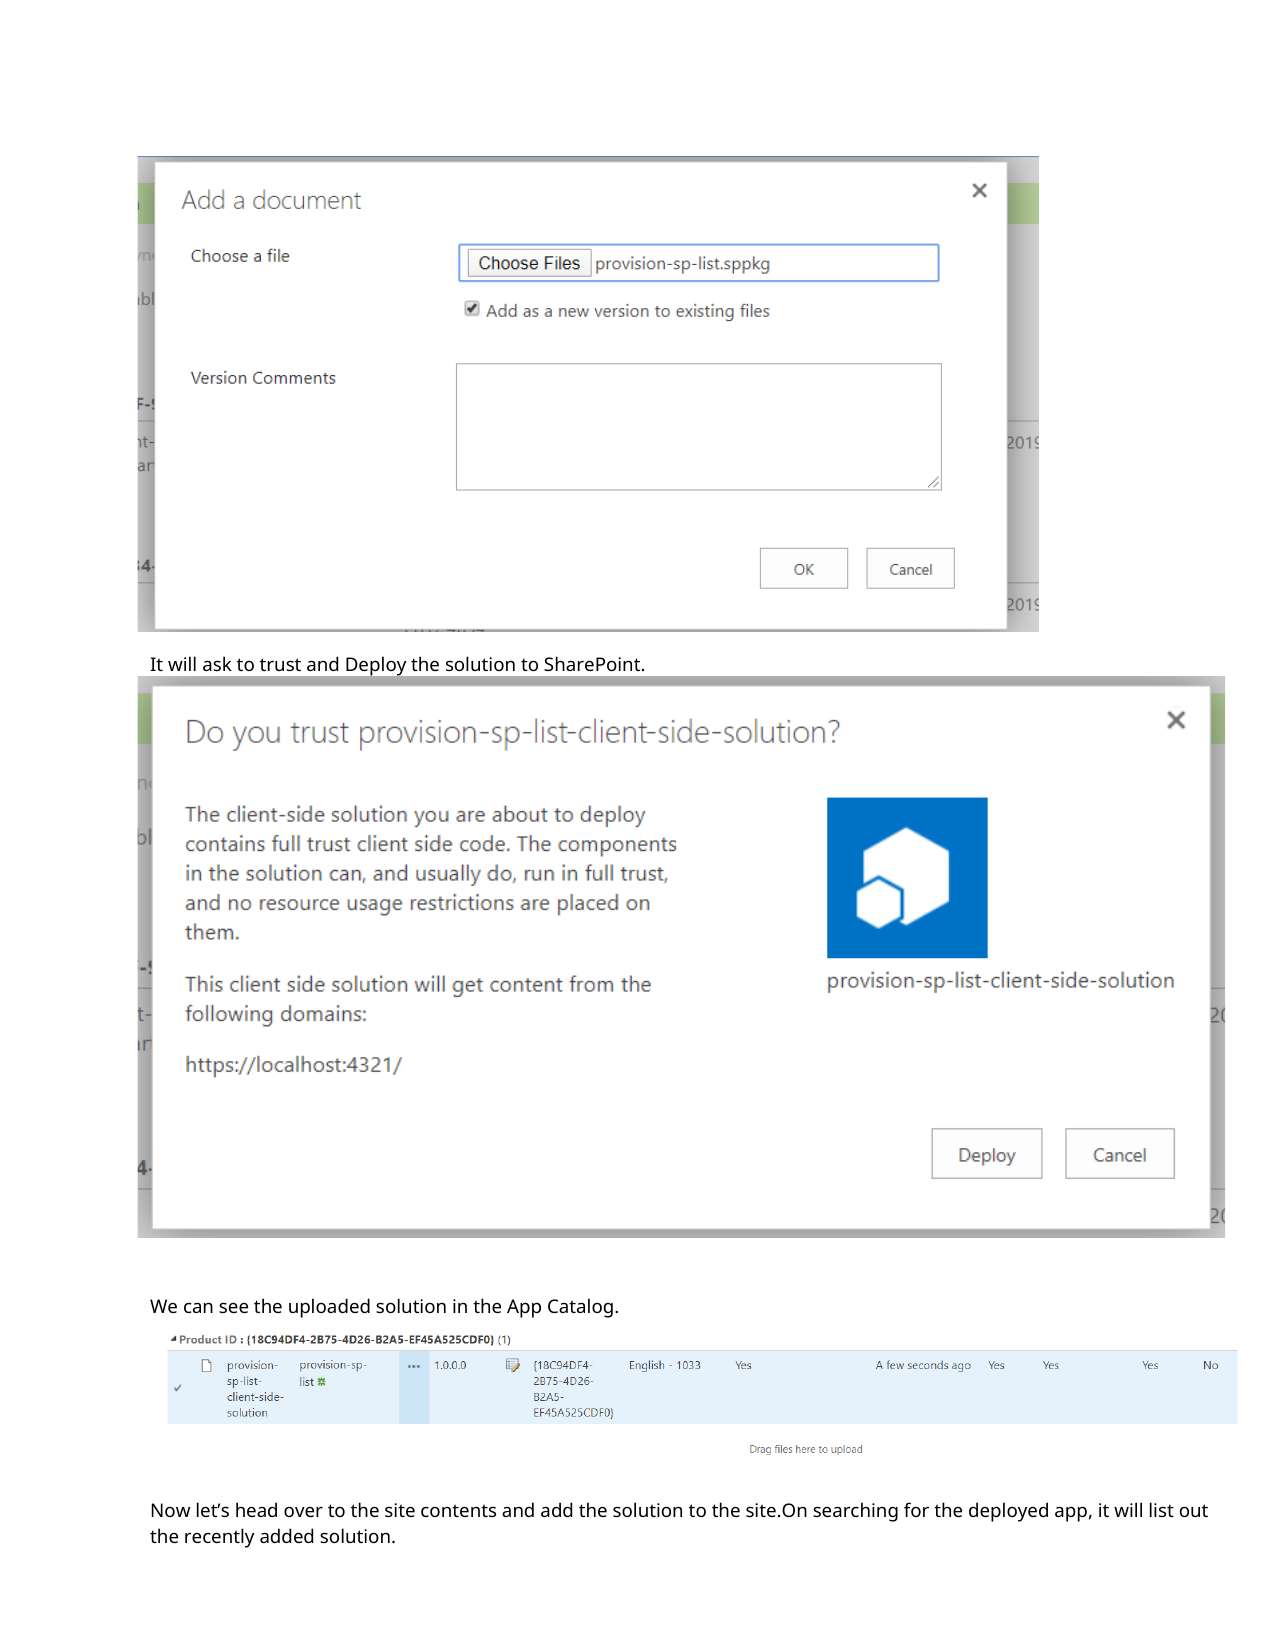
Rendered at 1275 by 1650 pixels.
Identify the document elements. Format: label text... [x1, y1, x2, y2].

picture [150, 1318, 1238, 1462]
text We can see the uploaded solution in the App Catalog. [150, 1293, 1225, 1318]
picture [137, 676, 1225, 1238]
picture [137, 156, 1039, 632]
text It will ask to trust and Deploy the solution to SharePoint. [150, 651, 1225, 676]
text Now let’s head over to the site contents and add the solution to the site.On searching for the deployed app, it will list out the recently added solution. [150, 1498, 1225, 1549]
